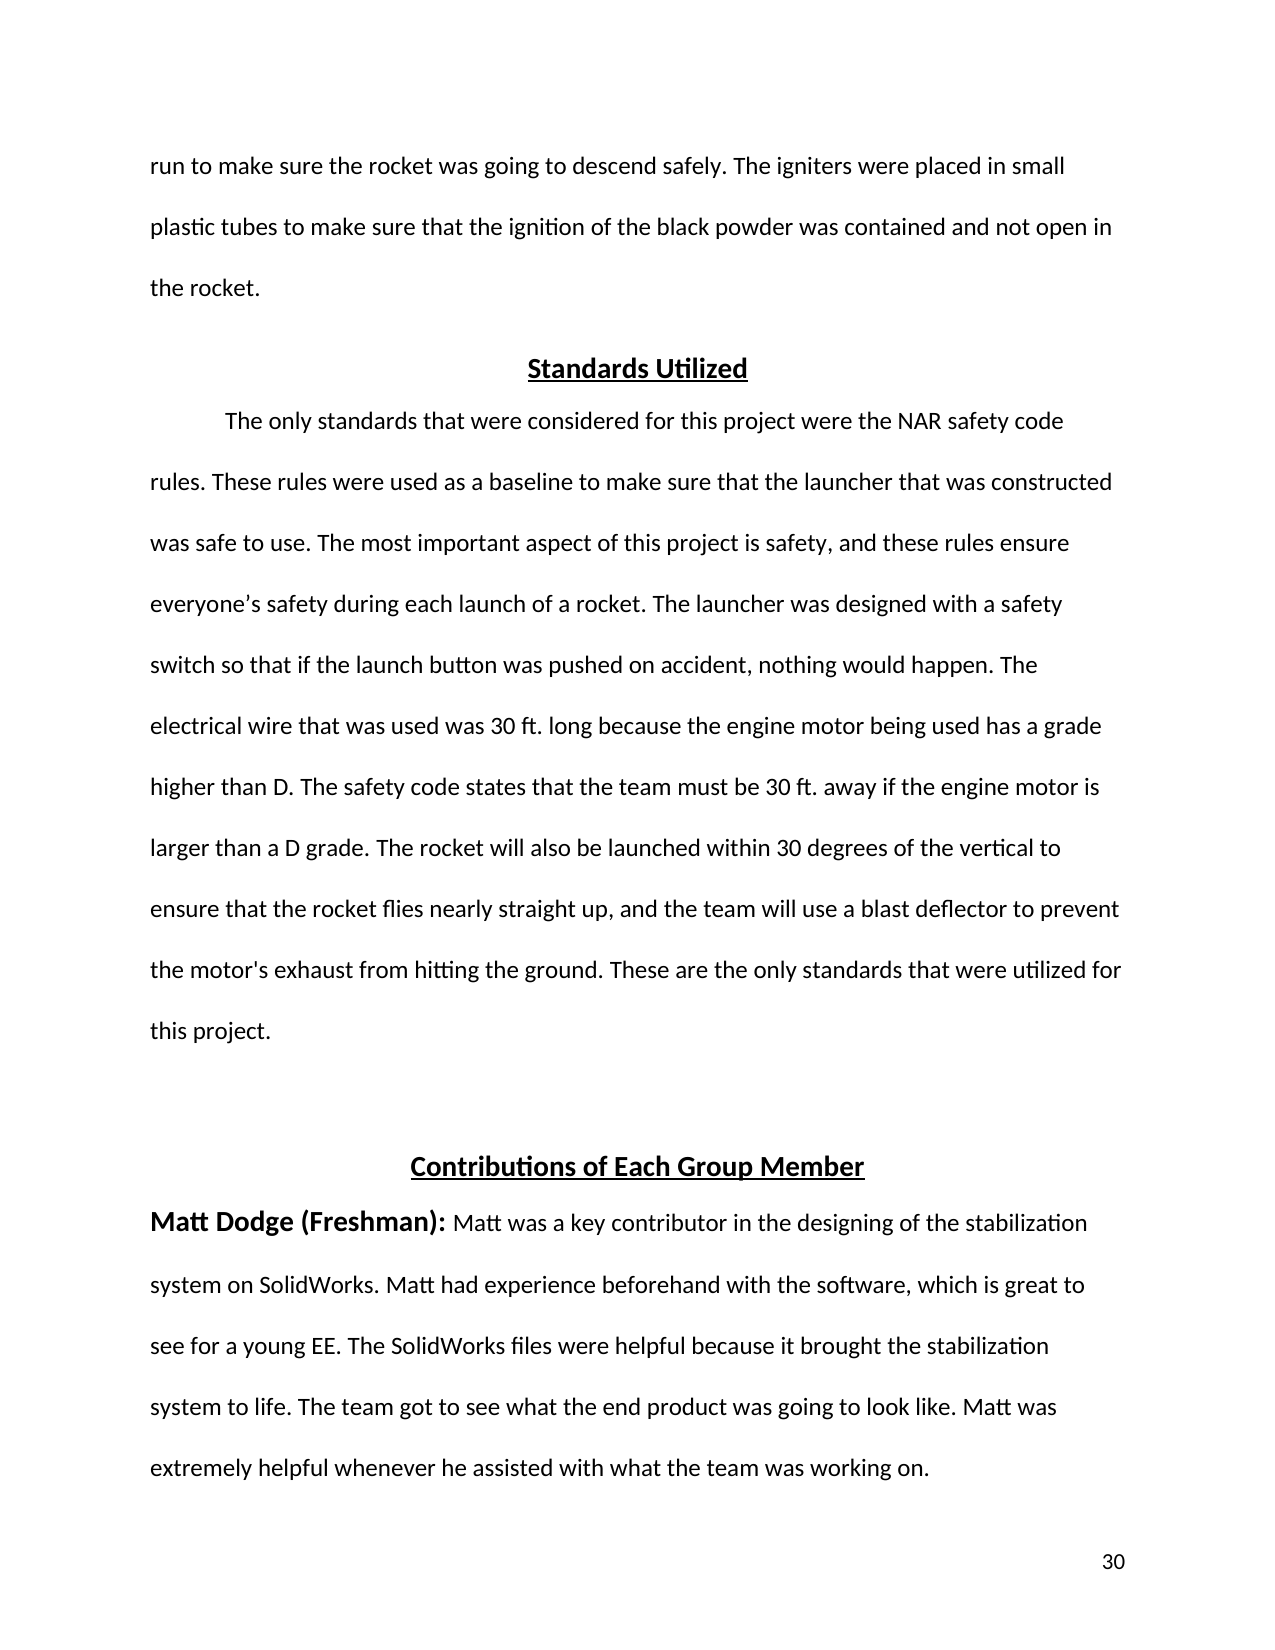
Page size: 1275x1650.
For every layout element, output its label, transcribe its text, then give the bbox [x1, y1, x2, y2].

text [150, 150, 1125, 303]
text Matt Dodge (Freshman): Matt was a key contributor in the designing of the stabilization system on SolidWorks. Matt had experience beforehand with the software, which is great to see for a young EE. The SolidWorks files were helpful because it brought the stabilization system to life. The team got to see what the end product was going to look like. Matt was extremely helpful whenever he assisted with what the team was working on. [150, 1203, 1125, 1483]
text Standards Utilized [150, 350, 1125, 385]
text The only standards that were considered for this project were the NAR safety code rules. These rules were used as a baseline to make sure that the launcher that was constructed was safe to use. The most important aspect of this project is safety, and these rules ensure everyone’s safety during each launch of a rocket. The launcher was designed with a safety switch so that if the launch button was pushed on accident, nothing would happen. The electrical wire that was used was 30 ft. long because the engine motor being used has a grade higher than D. The safety code states that the team must be 30 ft. away if the engine motor is larger than a D grade. The rocket will also be launched within 30 degrees of the vertical to ensure that the rocket flies nearly straight up, and the team will use a blast deflector to prevent the motor's exhaust from hitting the ground. These are the only standards that were utilized for this project. [150, 405, 1125, 1046]
text Contributions of Each Group Member [150, 1148, 1125, 1184]
